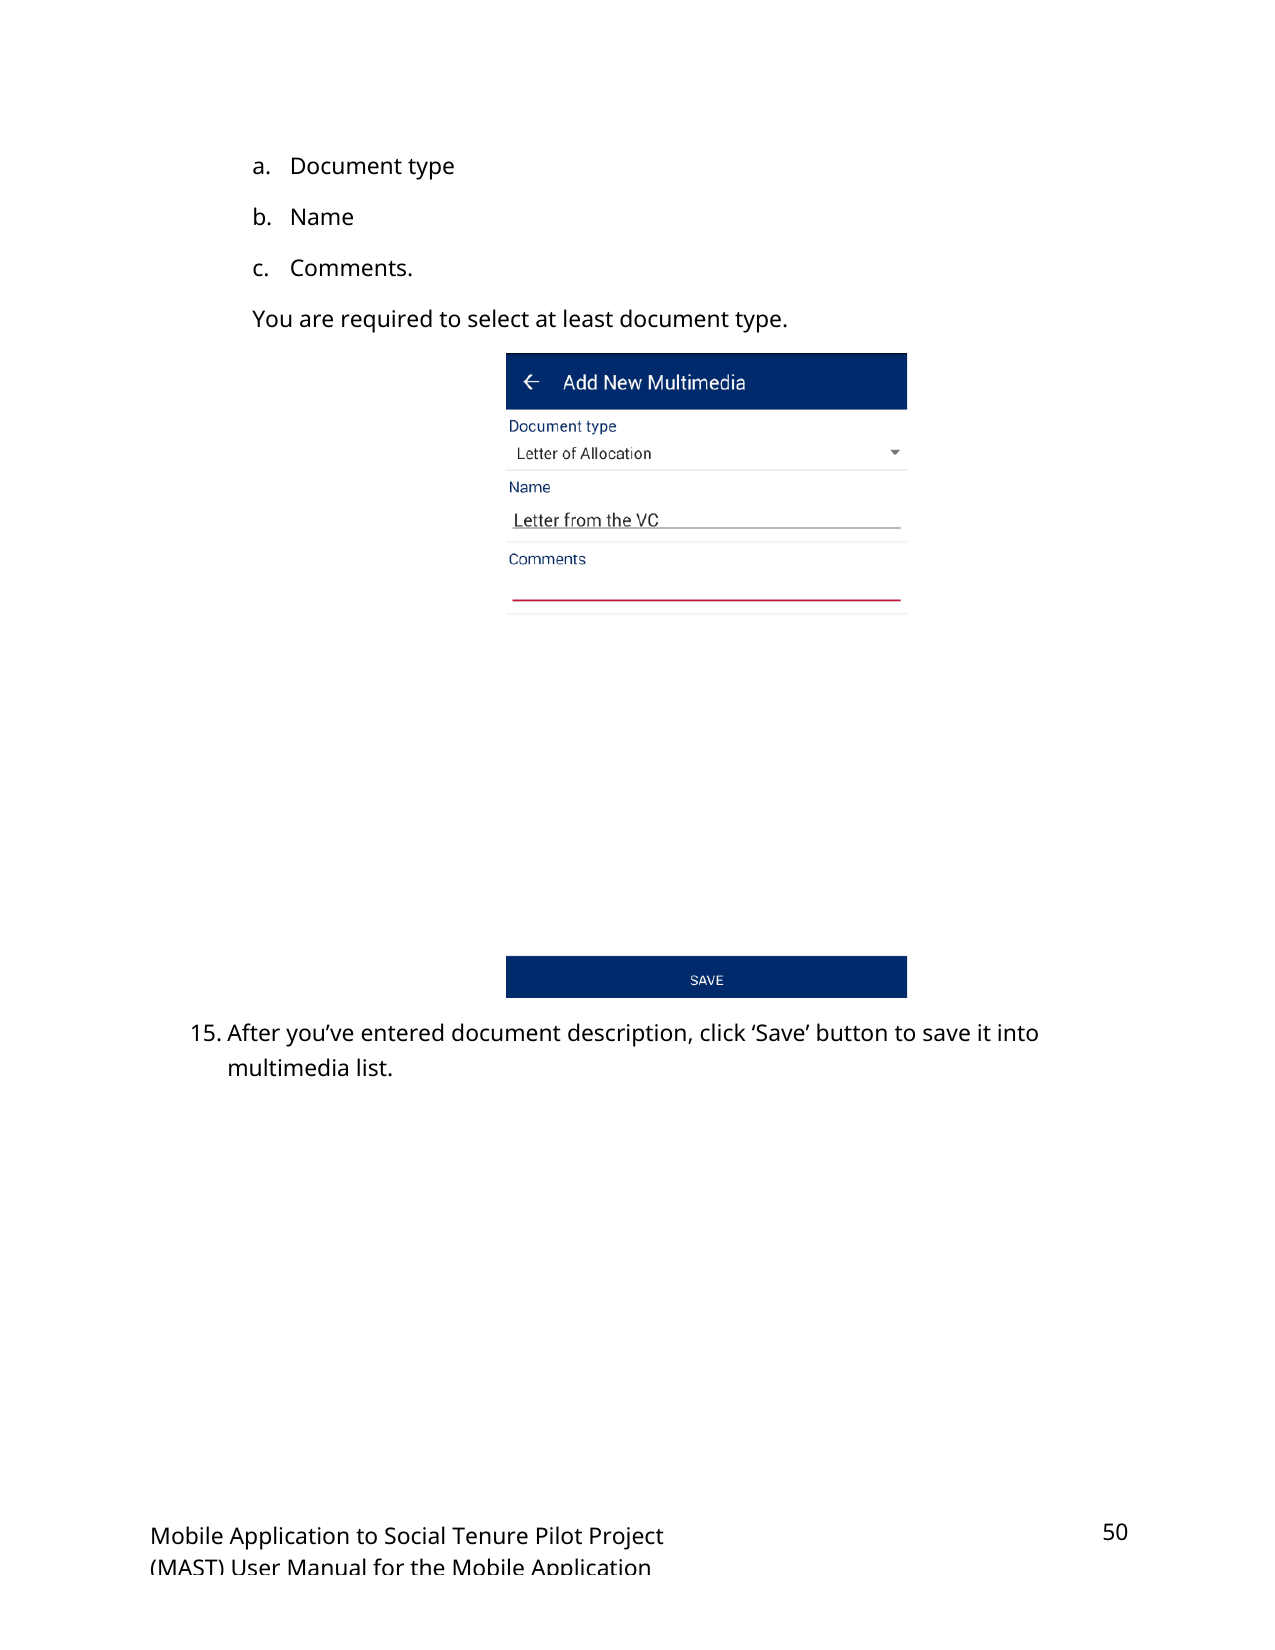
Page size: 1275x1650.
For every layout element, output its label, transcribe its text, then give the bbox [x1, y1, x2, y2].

list After you’ve entered document description, click ‘Save’ button to save it into multimedia list. [189, 1017, 1161, 1083]
text You are required to select at least document type. [252, 302, 1161, 334]
list Comments. [252, 252, 1161, 283]
list Document type [252, 150, 1161, 181]
list Name [252, 201, 1161, 232]
